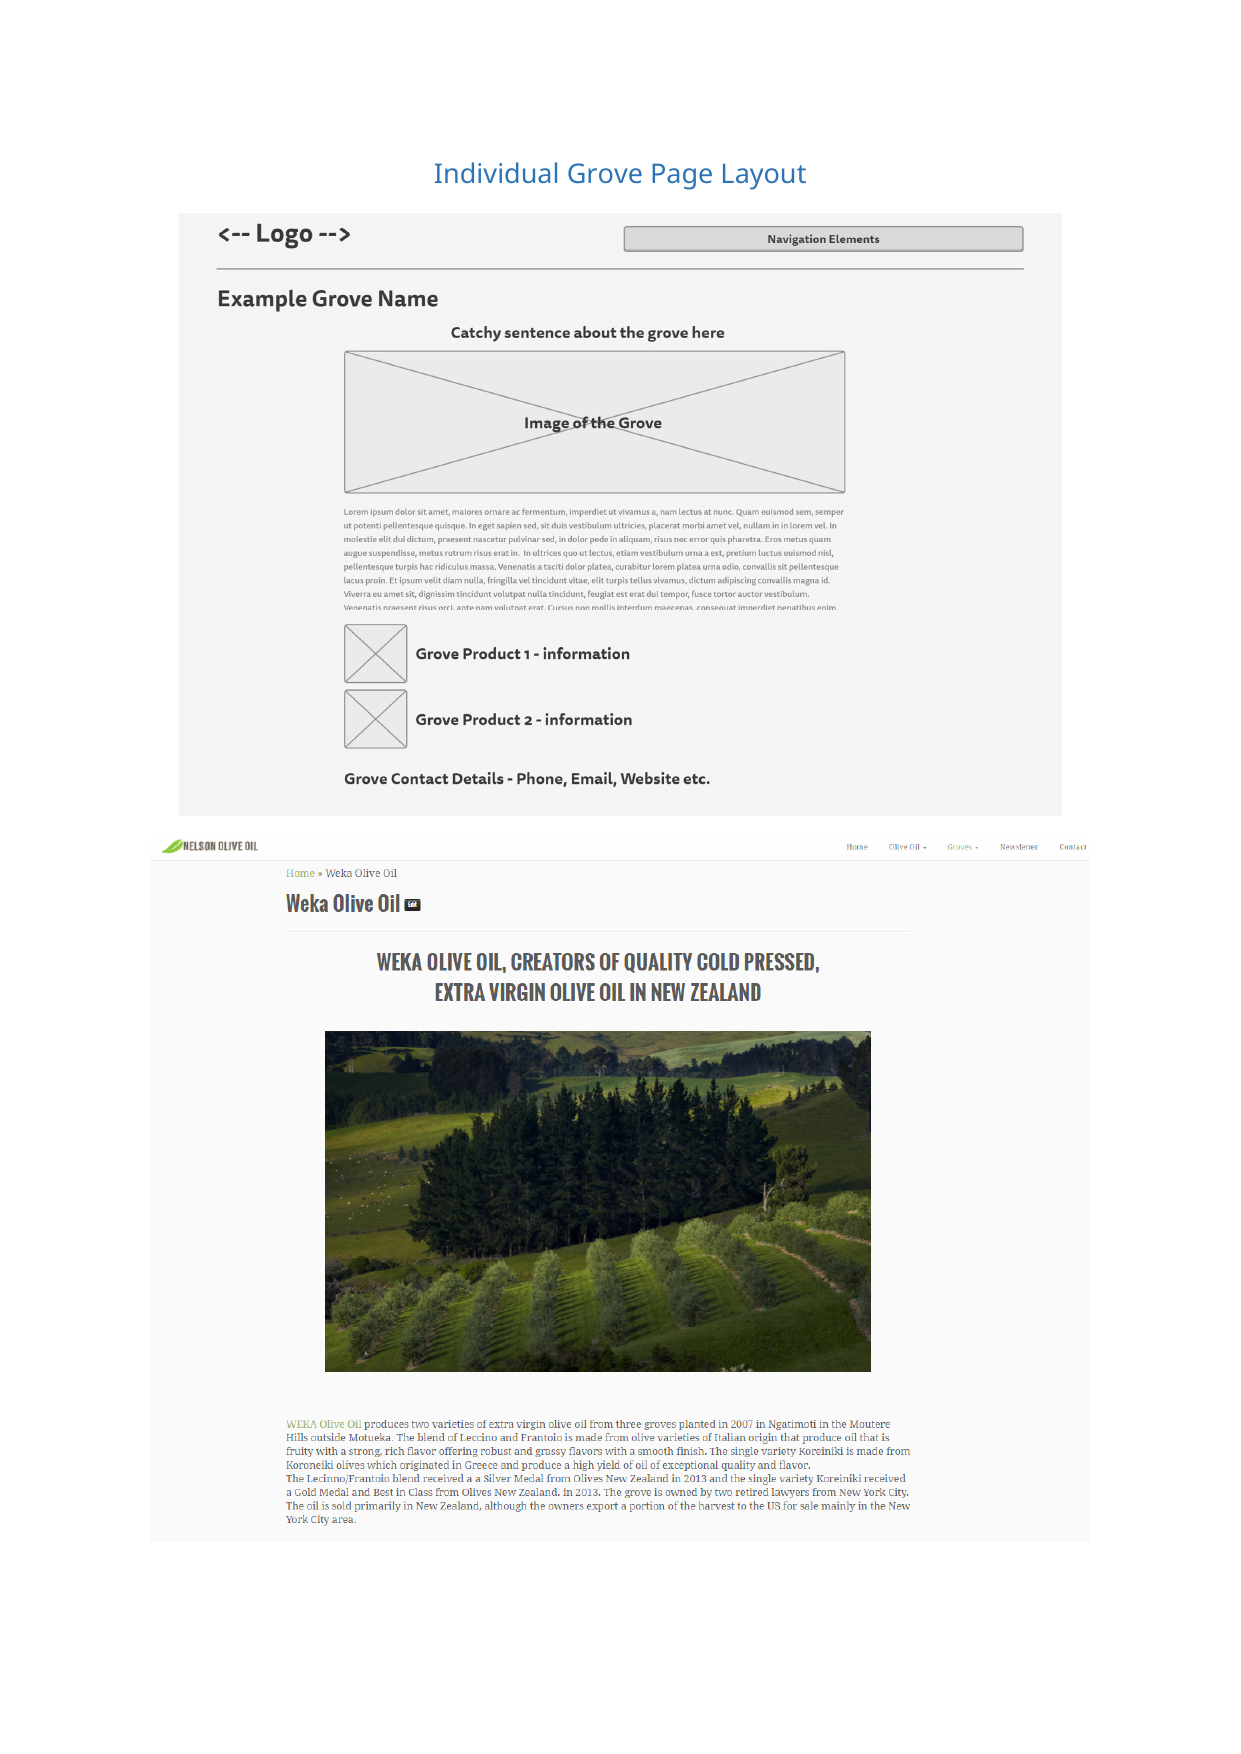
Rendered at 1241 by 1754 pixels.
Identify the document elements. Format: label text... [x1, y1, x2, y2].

picture [178, 213, 1062, 816]
picture [150, 837, 1091, 1542]
subtitle Individual Grove Page Layout [150, 154, 1090, 191]
